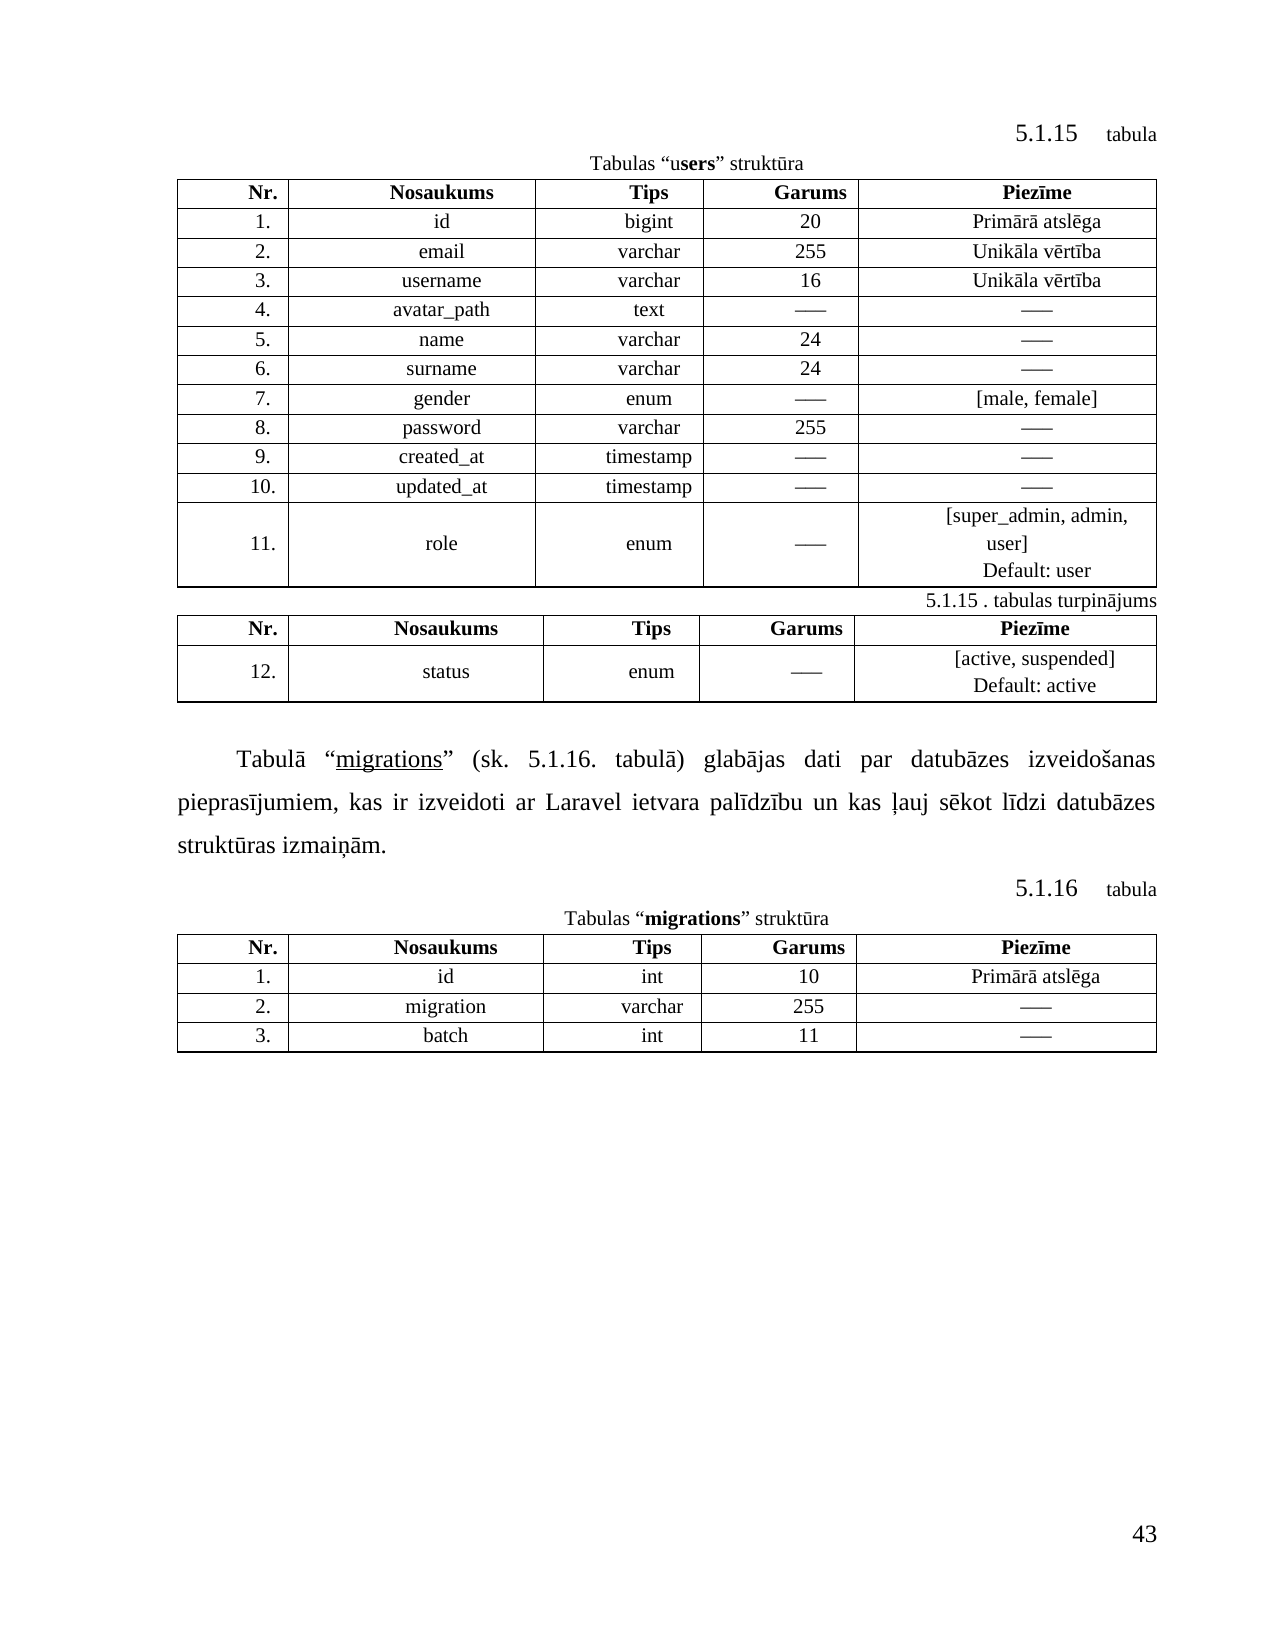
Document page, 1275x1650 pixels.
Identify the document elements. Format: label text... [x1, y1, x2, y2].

table_cell 255 [704, 239, 858, 267]
table_cell varchar [536, 356, 703, 384]
table_cell enum [536, 385, 703, 414]
table_cell 10. [178, 474, 288, 502]
table_cell email [289, 239, 535, 267]
table_cell Unikāla vērtība [859, 268, 1156, 296]
table_cell ––– [859, 297, 1156, 326]
table_cell batch [289, 1023, 543, 1051]
table_cell enum [544, 646, 699, 701]
table_cell 1. [178, 209, 288, 237]
table_header Tips [536, 180, 703, 208]
table_cell ––– [857, 1023, 1156, 1051]
table_header Piezīme [859, 180, 1156, 208]
table_cell ––– [704, 444, 858, 472]
table_cell 255 [704, 415, 858, 443]
table_cell created_at [289, 444, 535, 472]
table_cell 1. [178, 964, 288, 993]
table_cell int [544, 1023, 701, 1051]
table_cell ––– [859, 444, 1156, 472]
table_cell 10 [702, 964, 856, 993]
table_cell [male, female] [859, 385, 1156, 414]
table_header Nosaukums [289, 180, 535, 208]
table_cell 3. [178, 1023, 288, 1051]
table_cell timestamp [536, 474, 703, 502]
table_cell username [289, 268, 535, 296]
table_cell migration [289, 994, 543, 1022]
table_cell 9. [178, 444, 288, 472]
table_cell ––– [700, 646, 854, 701]
table_cell varchar [544, 994, 701, 1022]
table_cell ––– [704, 385, 858, 414]
table_cell Primārā atslēga [857, 964, 1156, 993]
table_cell ––– [704, 503, 858, 586]
table_cell avatar_path [289, 297, 535, 326]
table_cell 16 [704, 268, 858, 296]
table_cell ––– [859, 474, 1156, 502]
table_header Piezīme [857, 935, 1156, 963]
table_cell 4. [178, 297, 288, 326]
table_cell status [289, 646, 543, 701]
table_header Nosaukums [289, 616, 543, 644]
table_cell 6. [178, 356, 288, 384]
table_cell updated_at [289, 474, 535, 502]
table_cell ––– [859, 415, 1156, 443]
table_cell name [289, 327, 535, 355]
table_cell 11. [178, 503, 288, 586]
table_header Nr. [178, 616, 288, 644]
table_cell password [289, 415, 535, 443]
table_cell 255 [702, 994, 856, 1022]
table_cell surname [289, 356, 535, 384]
table_header Garums [702, 935, 856, 963]
table_cell 24 [704, 356, 858, 384]
table_header Nr. [178, 935, 288, 963]
list tabula [252, 118, 1157, 147]
table_cell varchar [536, 268, 703, 296]
table_header Tips [544, 935, 701, 963]
table_cell gender [289, 385, 535, 414]
table_cell bigint [536, 209, 703, 237]
table_cell 12. [178, 646, 288, 701]
table_cell ––– [859, 356, 1156, 384]
table_cell Unikāla vērtība [859, 239, 1156, 267]
table_cell 8. [178, 415, 288, 443]
table_cell id [289, 964, 543, 993]
table_cell 2. [178, 239, 288, 267]
table_cell varchar [536, 239, 703, 267]
table_header Garums [700, 616, 854, 644]
table_cell text [536, 297, 703, 326]
table_cell ––– [859, 327, 1156, 355]
table_cell timestamp [536, 444, 703, 472]
table_header Tips [544, 616, 699, 644]
table_header Piezīme [855, 616, 1156, 644]
table_cell 24 [704, 327, 858, 355]
table_cell [super_admin, admin, user] Default: user [859, 503, 1156, 586]
text Tabulas “migrations” struktūra [177, 906, 1157, 930]
text Tabulā “migrations” (sk. 5.1.16. tabulā) glabājas dati par datubāzes izveidošanas pieprasījumiem, kas ir izveidoti ar Laravel ietvara palīdzību un kas ļauj sēkot līdzi datubāzes struktūras izmaiņām. [177, 744, 1157, 859]
table_header Garums [704, 180, 858, 208]
table_cell Primārā atslēga [859, 209, 1156, 237]
list tabula [252, 873, 1157, 902]
table_cell ––– [857, 994, 1156, 1022]
table_header Nr. [178, 180, 288, 208]
table_cell ––– [704, 474, 858, 502]
table_cell id [289, 209, 535, 237]
table_cell enum [536, 503, 703, 586]
text Tabulas “users” struktūra [177, 151, 1157, 175]
table_cell 5. [178, 327, 288, 355]
table_cell ––– [704, 297, 858, 326]
table_cell int [544, 964, 701, 993]
table_header Nosaukums [289, 935, 543, 963]
text 5.1.15 . tabulas turpinājums [177, 588, 1157, 612]
table_cell 7. [178, 385, 288, 414]
table_cell 20 [704, 209, 858, 237]
table_cell role [289, 503, 535, 586]
table_cell varchar [536, 415, 703, 443]
table_cell [active, suspended] Default: active [855, 646, 1156, 701]
table_cell 2. [178, 994, 288, 1022]
table_cell varchar [536, 327, 703, 355]
table_cell 11 [702, 1023, 856, 1051]
table_cell 3. [178, 268, 288, 296]
